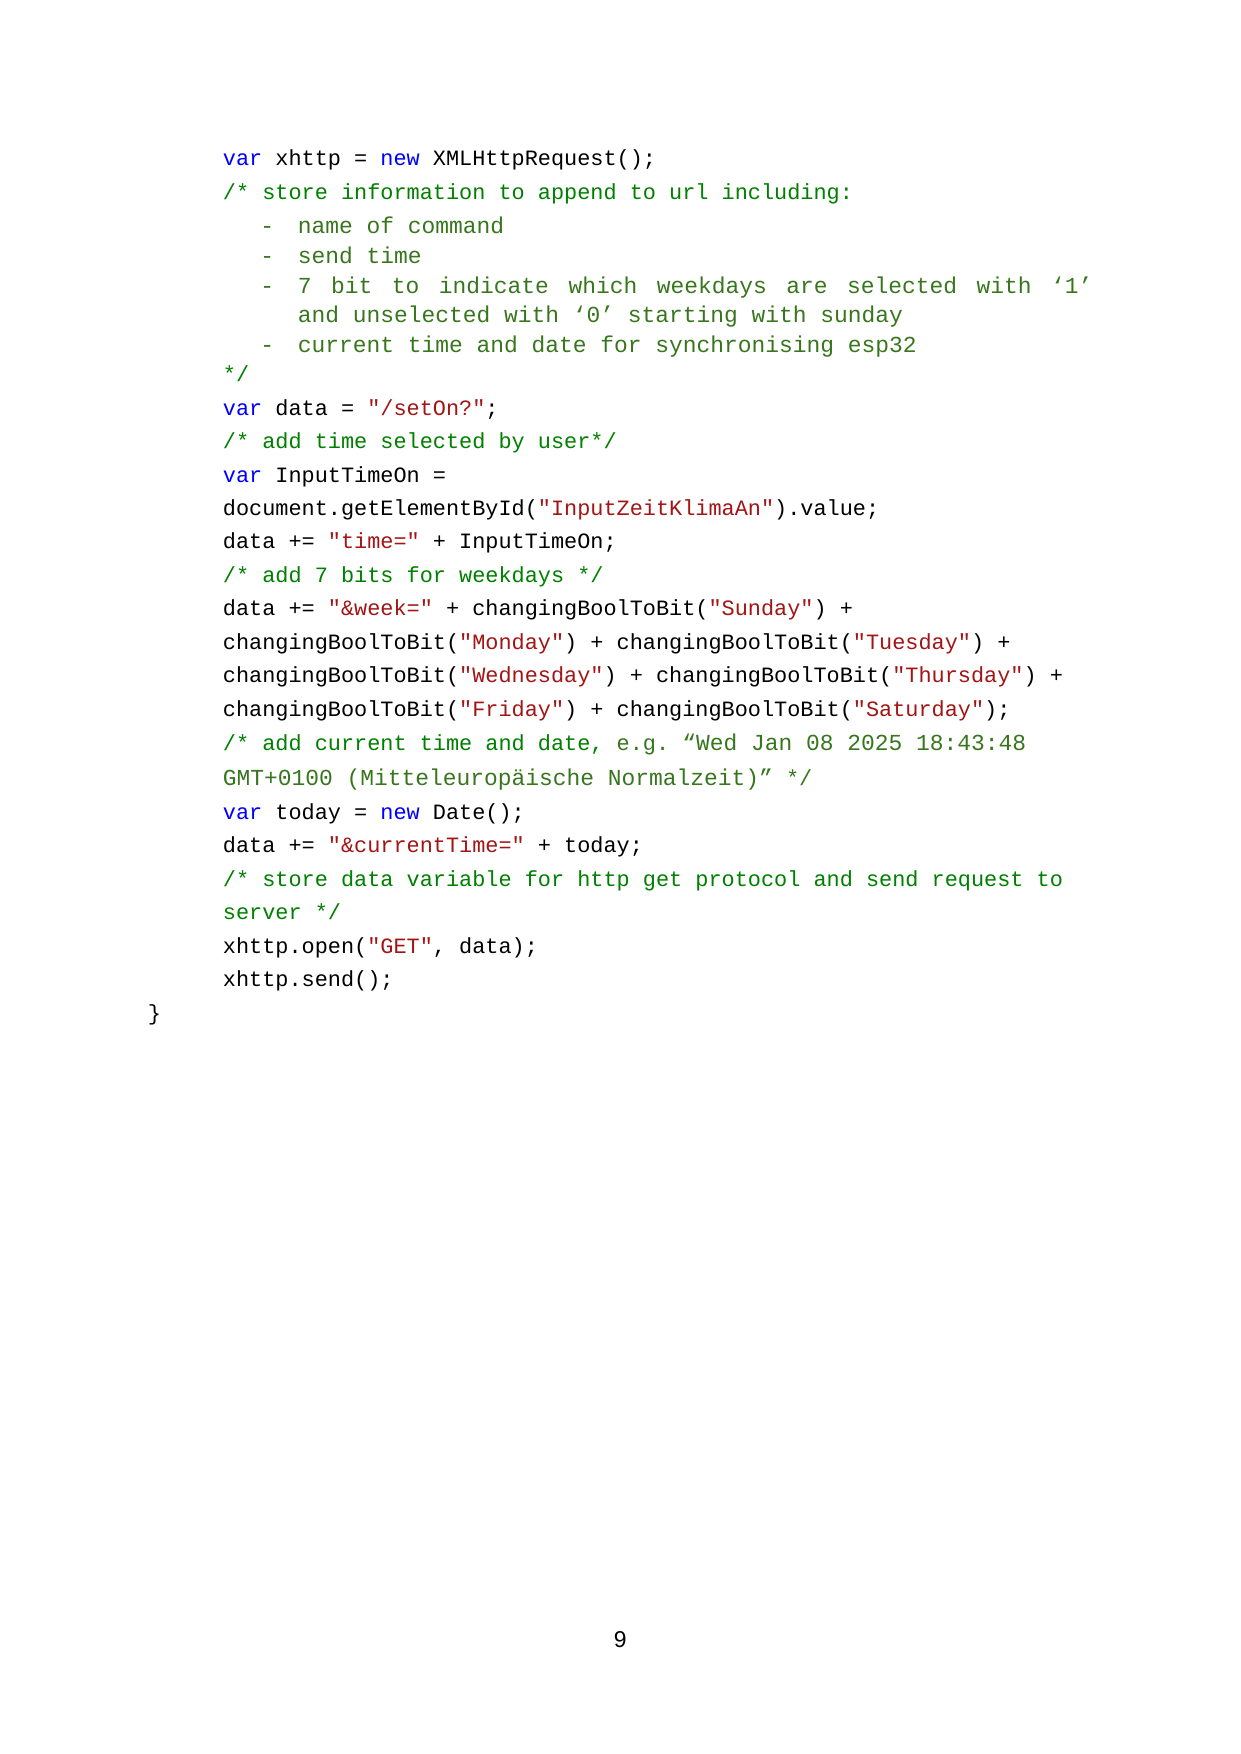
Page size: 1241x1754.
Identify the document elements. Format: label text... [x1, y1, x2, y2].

list name of command [260, 214, 1093, 240]
text xhttp.send(); [148, 968, 1093, 993]
text /* store information to append to url including: [148, 181, 1093, 206]
text /* add 7 bits for weekdays */ [148, 564, 1093, 589]
text xhttp.open("GET", data); [148, 935, 1093, 960]
text /* store data variable for http get protocol and send request to server */ [223, 868, 1093, 926]
text */ [148, 363, 1093, 388]
text } [148, 1002, 1093, 1027]
text /* add time selected by user*/ [148, 430, 1093, 455]
text var today = new Date(); [148, 801, 1093, 826]
text var data = "/setOn?"; [148, 397, 1093, 422]
list current time and date for synchronising esp32 [260, 334, 1093, 359]
list 7 bit to indicate which weekdays are selected with ‘1’ and unselected with ‘0’ starting with sunday [260, 274, 1093, 330]
text data += "time=" + InputTimeOn; [148, 531, 1093, 555]
text data += "&week=" + changingBoolToBit("Sunday") + changingBoolToBit("Monday") + changingBoolToBit("Tuesday") + changingBoolToBit("Wednesday") + changingBoolToBit("Thursday") + changingBoolToBit("Friday") + changingBoolToBit("Saturday"); [223, 597, 1093, 723]
text var xhttp = new XMLHttpRequest(); [148, 148, 1093, 172]
text /* add current time and date, e.g. “Wed Jan 08 2025 18:43:48 GMT+0100 (Mitteleuropäische Normalzeit)” */ [223, 731, 1093, 792]
list send time [260, 244, 1093, 270]
text var InputTimeOn = document.getElementById("InputZeitKlimaAn").value; [223, 464, 1093, 522]
text data += "&currentTime=" + today; [148, 835, 1093, 859]
